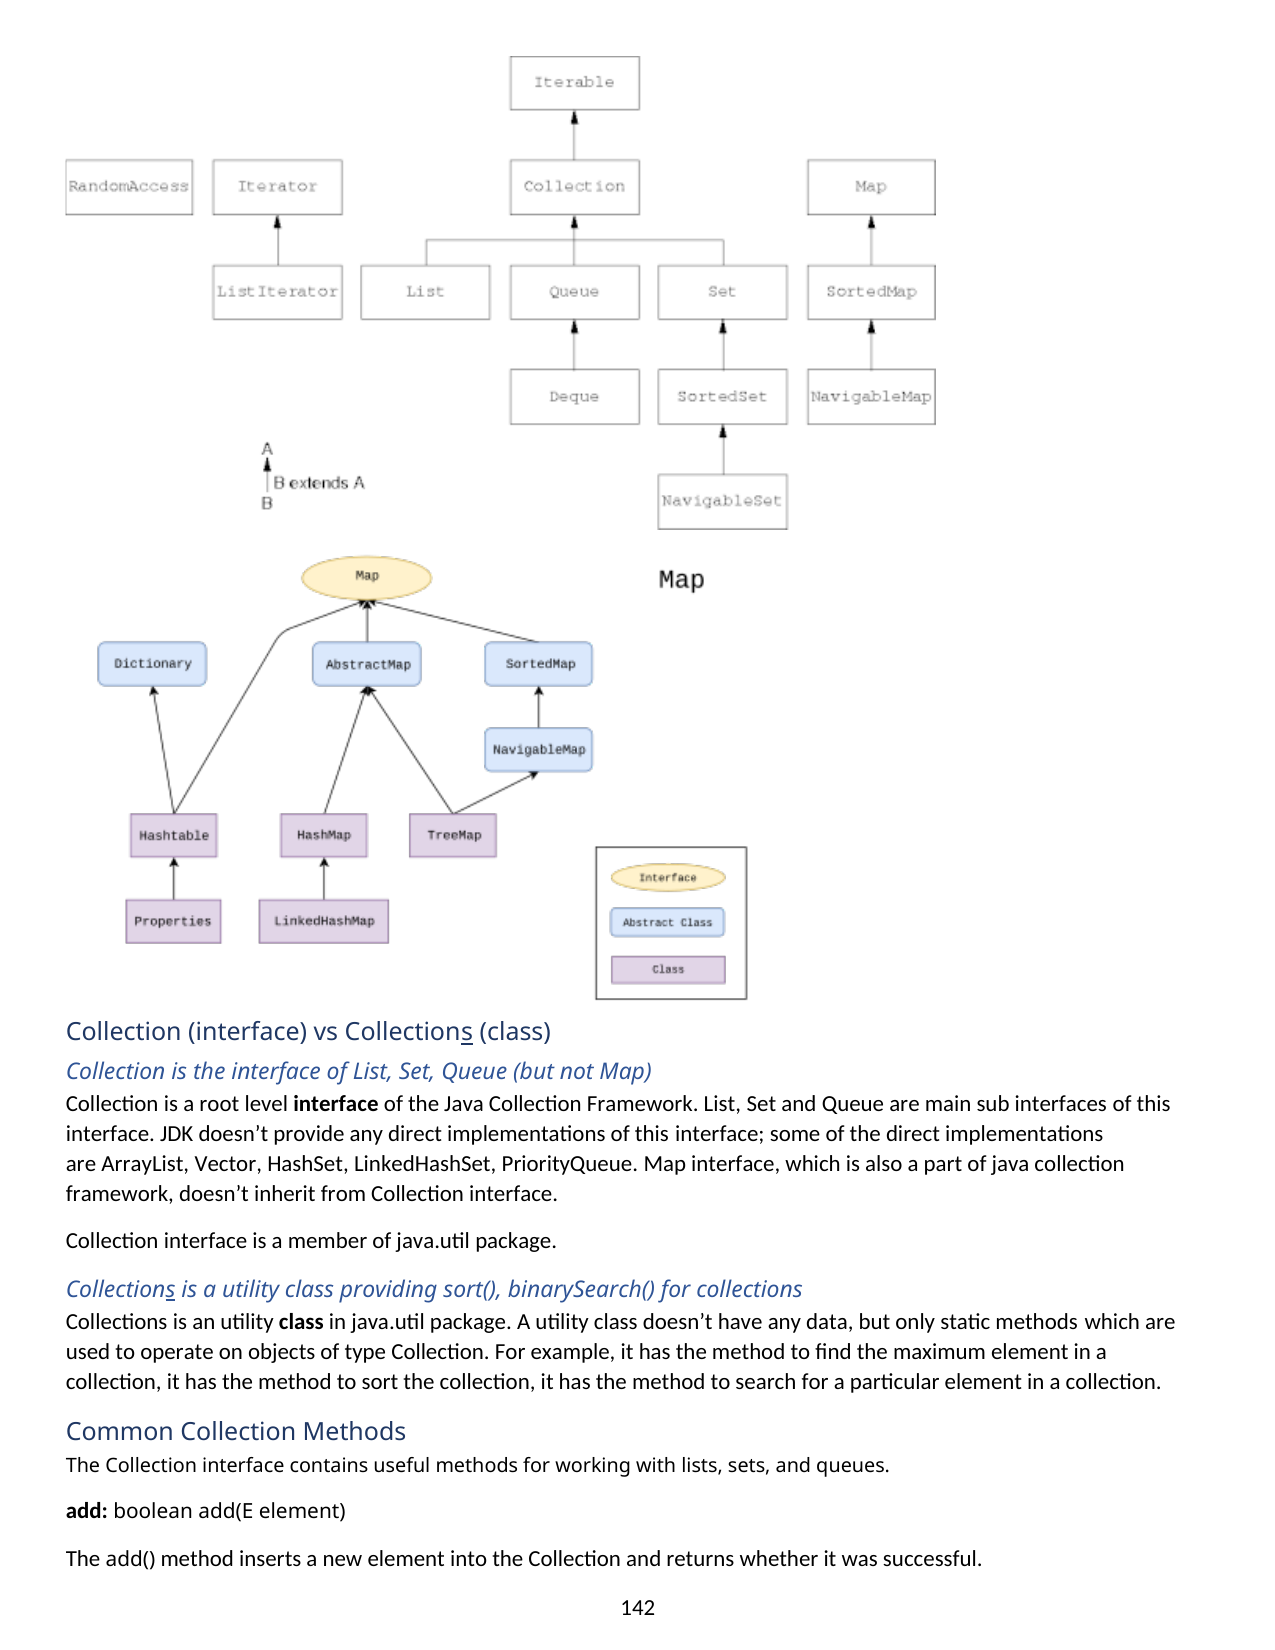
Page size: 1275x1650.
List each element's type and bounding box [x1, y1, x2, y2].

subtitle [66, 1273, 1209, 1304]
picture [65, 56, 936, 530]
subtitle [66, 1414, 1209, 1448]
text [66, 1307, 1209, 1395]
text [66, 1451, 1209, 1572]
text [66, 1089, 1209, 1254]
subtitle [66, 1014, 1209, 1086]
picture [65, 535, 754, 1008]
